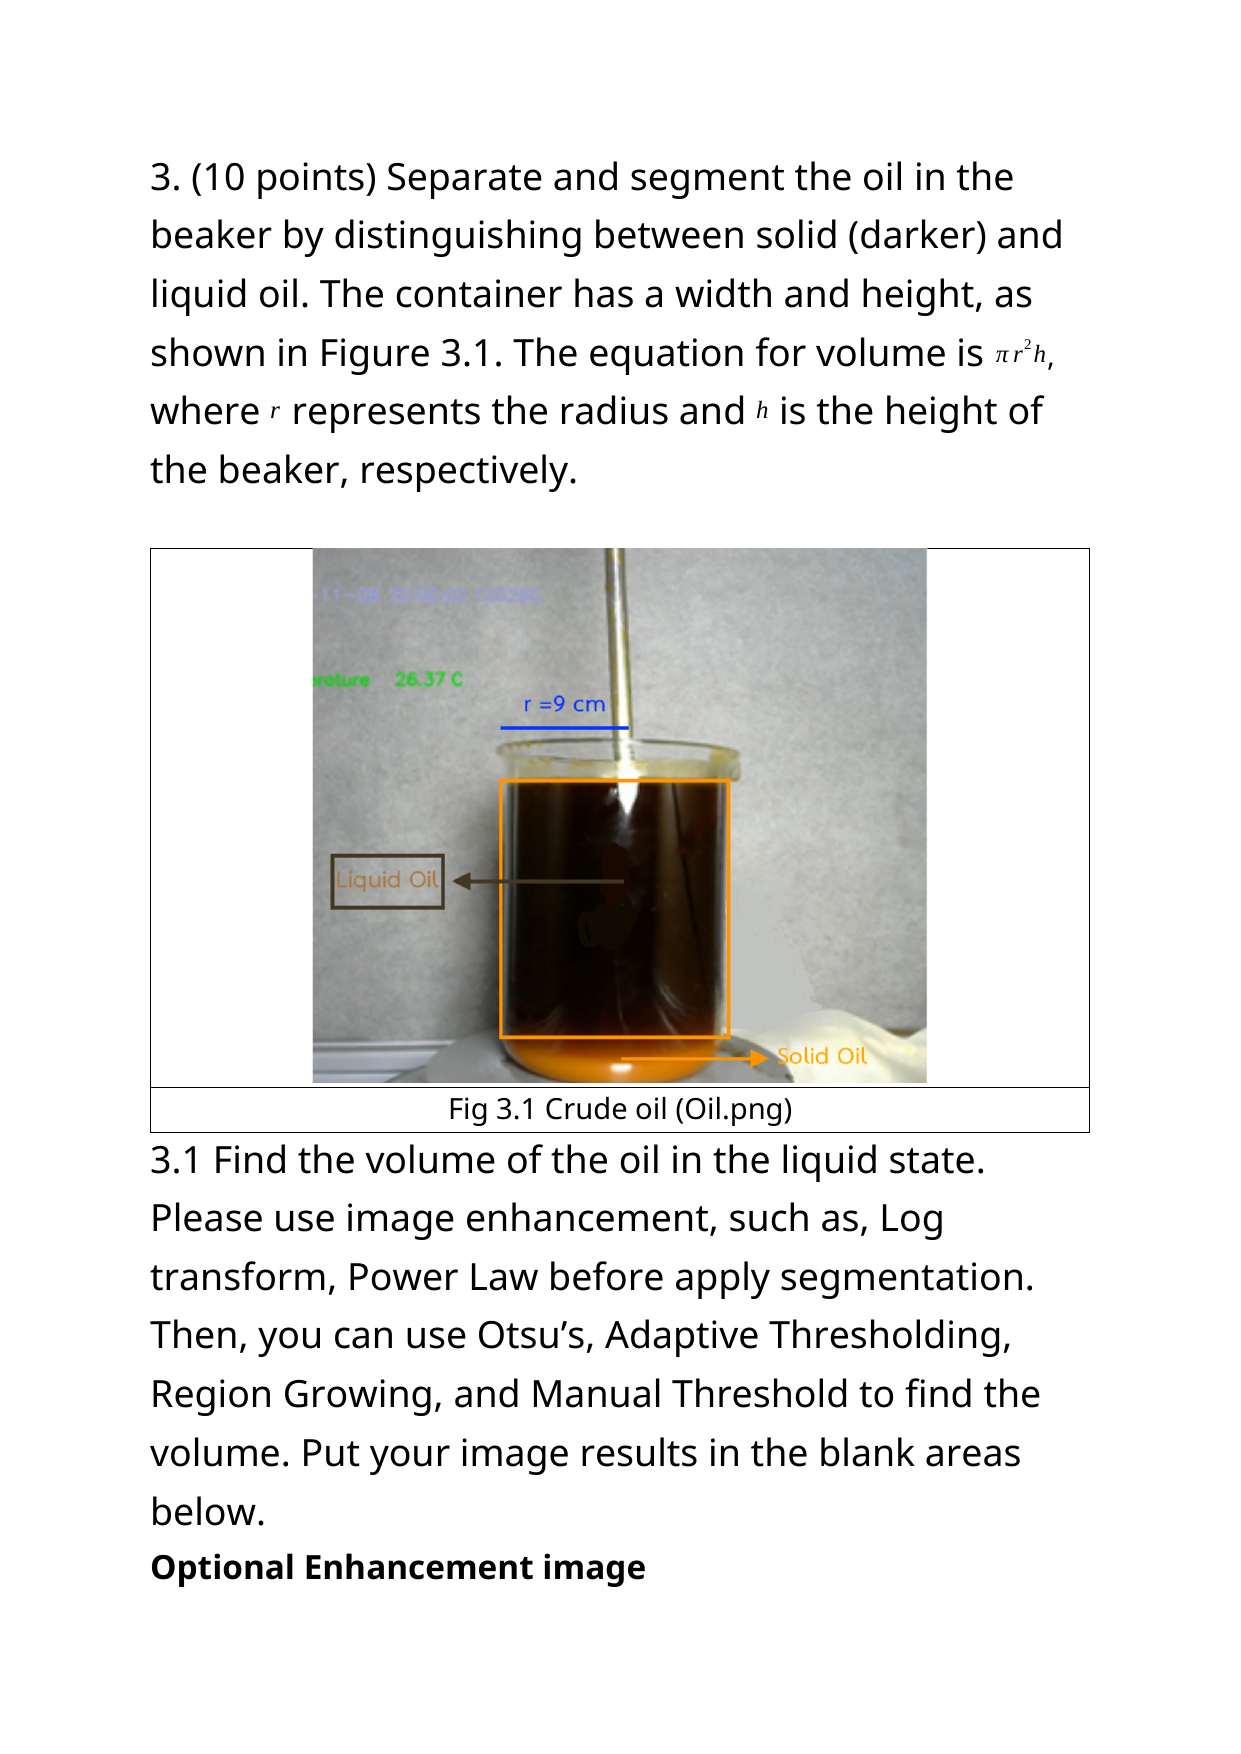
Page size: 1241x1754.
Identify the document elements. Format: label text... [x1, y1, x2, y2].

table_cell Fig 3.1 Crude oil (Oil.png) [151, 1088, 1089, 1132]
text 3.1 Find the volume of the oil in the liquid state. [150, 1133, 1090, 1184]
picture [312, 548, 928, 1083]
text Please use image enhancement, such as, Log transform, Power Law before apply segmentation. Then, you can use Otsu’s, Adaptive Thresholding, Region Growing, and Manual Threshold to find the volume. Put your image results in the blank areas below. [150, 1192, 1090, 1536]
table_header [151, 549, 1089, 1087]
text Optional Enhancement image [150, 1543, 1090, 1589]
text 3. (10 points) Separate and segment the oil in the beaker by distinguishing between solid (darker) and liquid oil. The container has a width and height, as shown in Figure 3.1. The equation for volume is , where represents the radius and is the height of the beaker, respectively. [150, 150, 1090, 494]
